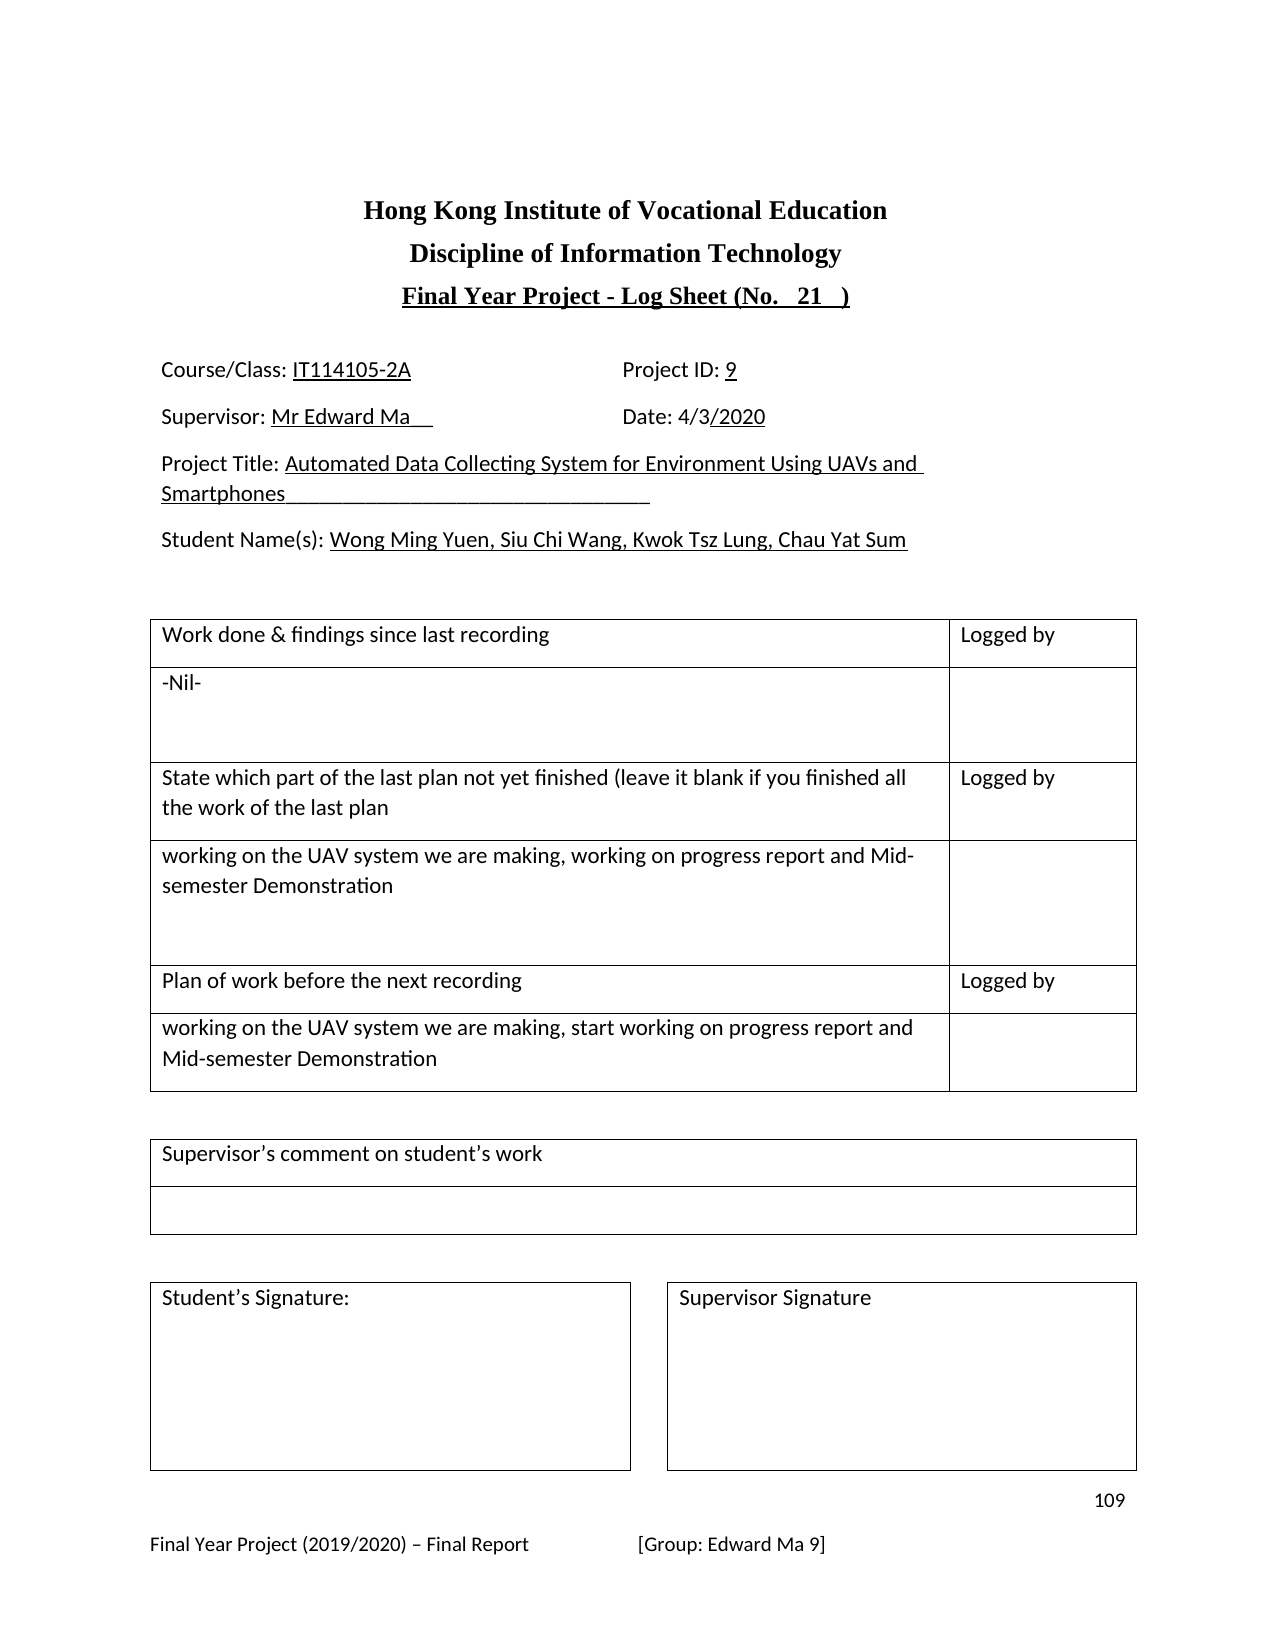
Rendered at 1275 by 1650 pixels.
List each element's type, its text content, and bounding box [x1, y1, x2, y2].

table_cell Supervisor: Mr Edward Ma__ [150, 402, 611, 449]
table_header Course/Class: IT114105-2A [150, 355, 611, 402]
table_cell Logged by [950, 763, 1136, 840]
table_cell [151, 1187, 1136, 1234]
text Final Year Project - Log Sheet (No. 21 ) [150, 281, 1101, 310]
table_cell Project Title: Automated Data Collecting System for Environment Using UAVs and Smartphones________________________________ [150, 449, 1072, 526]
table_cell Date: 4/3/2020 [611, 402, 1072, 449]
table_header Supervisor Signature [668, 1283, 1136, 1470]
table_cell Plan of work before the next recording [151, 966, 949, 1012]
table_header Project ID: 9 [611, 355, 1072, 402]
table_cell Student Name(s): Wong Ming Yuen, Siu Chi Wang, Kwok Tsz Lung, Chau Yat Sum [150, 526, 1072, 572]
table_cell [950, 841, 1136, 965]
table_cell Logged by [950, 966, 1136, 1012]
table_cell State which part of the last plan not yet finished (leave it blank if you finished all the work of the last plan [151, 763, 949, 840]
table_header [631, 1282, 667, 1470]
table_cell -Nil- [151, 668, 949, 762]
table_cell working on the UAV system we are making, start working on progress report and Mid-semester Demonstration [151, 1014, 949, 1091]
table_cell working on the UAV system we are making, working on progress report and Mid-semester Demonstration [151, 841, 949, 965]
table_header Supervisor’s comment on student’s work [151, 1140, 1136, 1186]
table_header Student’s Signature: [151, 1283, 630, 1470]
text Discipline of Information Technology [150, 238, 1101, 269]
text Hong Kong Institute of Vocational Education [150, 194, 1101, 225]
table_header Work done & findings since last recording [151, 620, 949, 667]
table_cell [950, 668, 1136, 762]
table_cell [950, 1014, 1136, 1091]
table_header Logged by [950, 620, 1136, 667]
